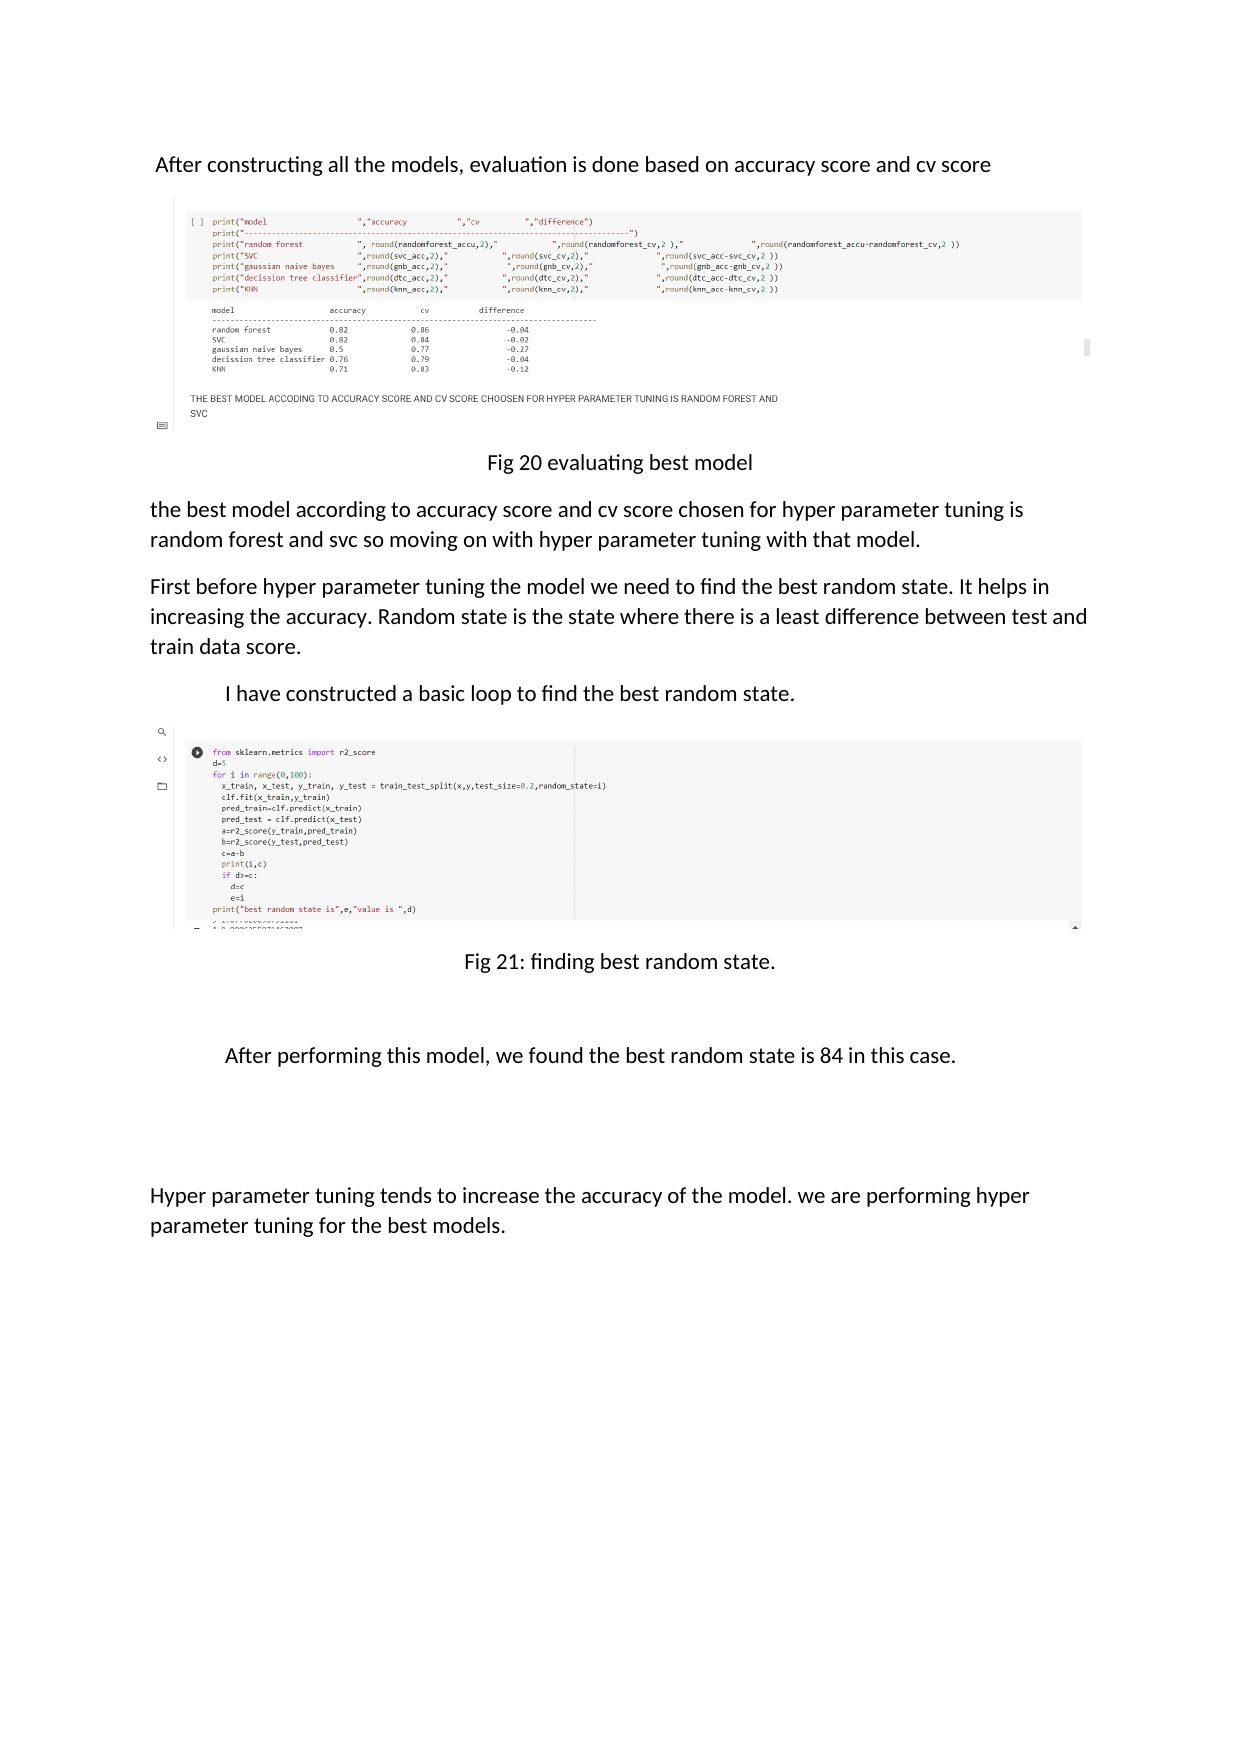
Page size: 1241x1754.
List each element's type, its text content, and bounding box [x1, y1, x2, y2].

text After constructing all the models, evaluation is done based on accuracy score and cv score [150, 150, 1090, 178]
text Fig 20 evaluating best model [150, 448, 1090, 476]
text I have constructed a basic loop to find the best random state. [150, 679, 1090, 707]
text Hyper parameter tuning tends to increase the accuracy of the model. we are performing hyper parameter tuning for the best models. [150, 1181, 1090, 1240]
picture [150, 196, 1091, 430]
text First before hyper parameter tuning the model we need to find the best random state. It helps in increasing the accuracy. Random state is the state where there is a least difference between test and train data score. [150, 572, 1090, 660]
text After performing this model, we found the best random state is 84 in this case. [150, 1041, 1090, 1069]
text the best model according to accuracy score and cv score chosen for hyper parameter tuning is random forest and svc so moving on with hyper parameter tuning with that model. [150, 495, 1090, 553]
text Fig 21: finding best random state. [150, 947, 1090, 975]
picture [150, 726, 1091, 929]
